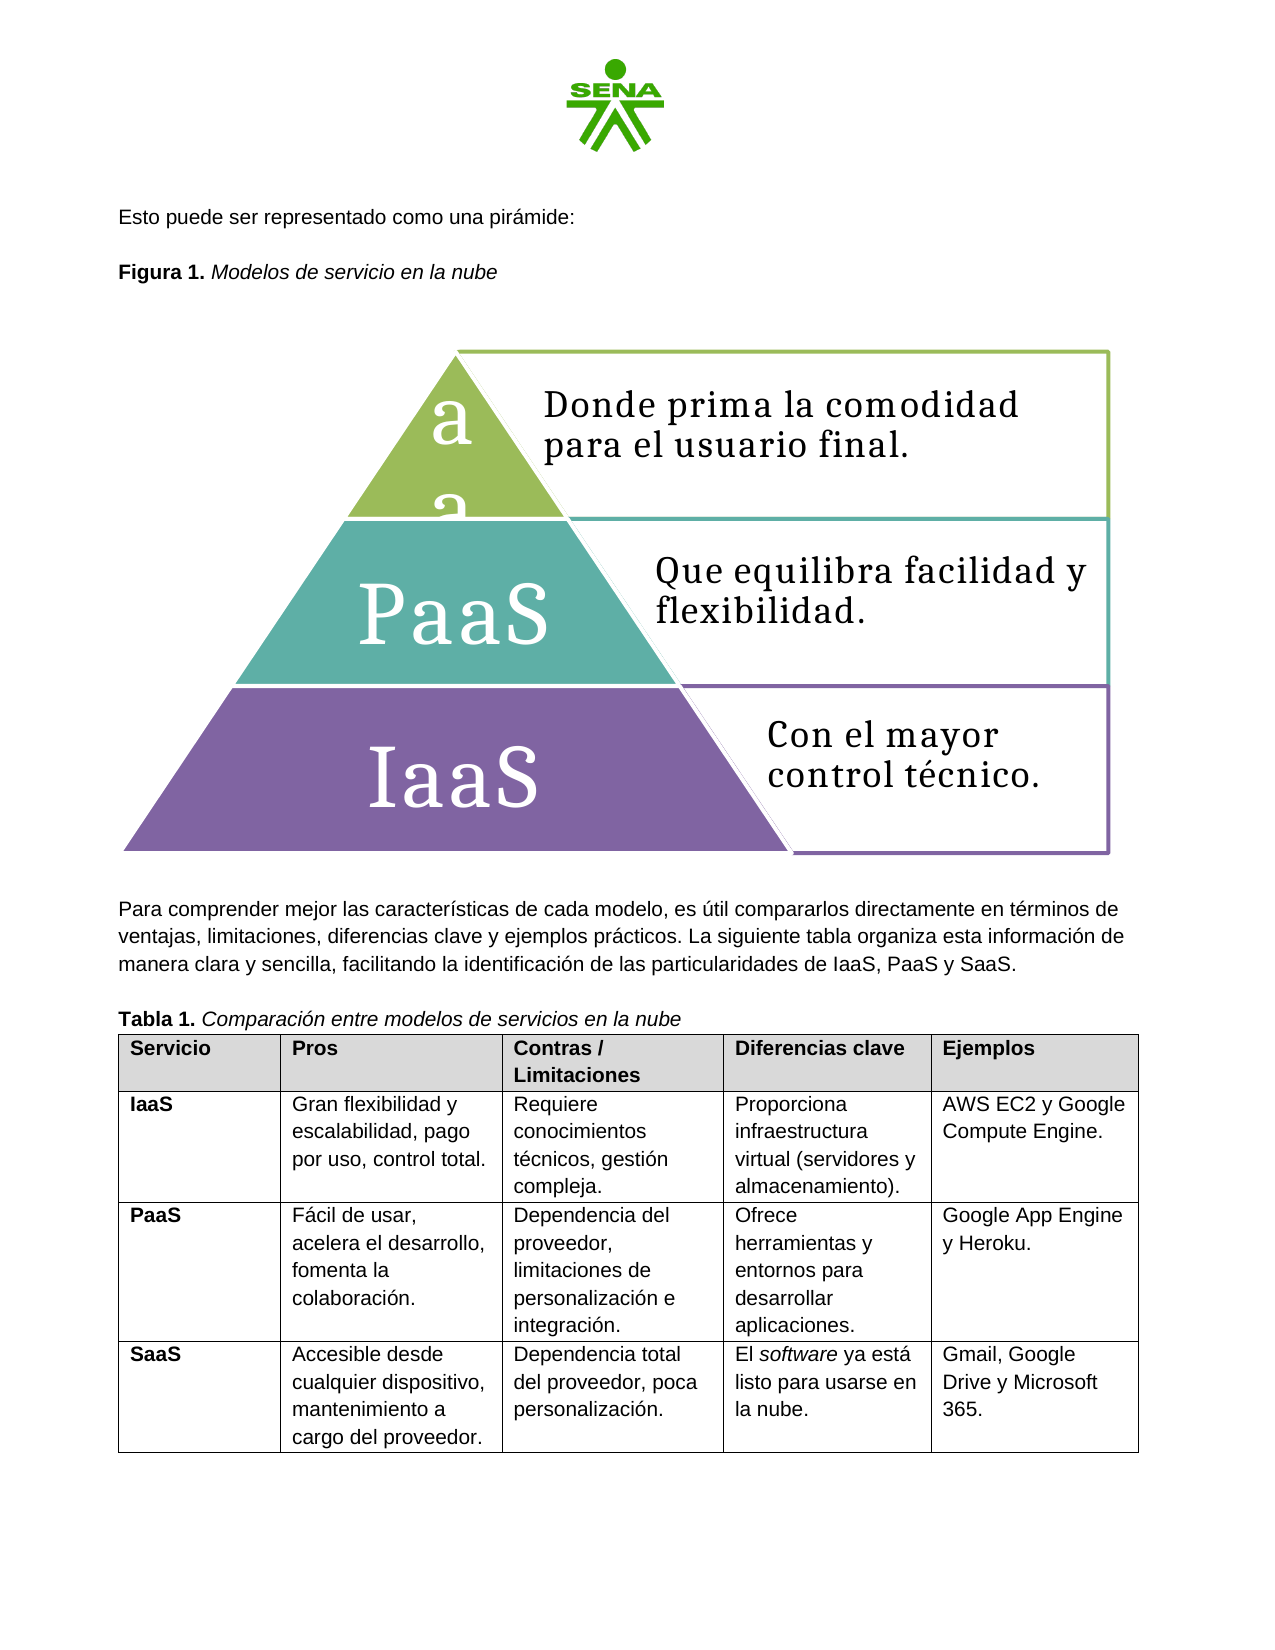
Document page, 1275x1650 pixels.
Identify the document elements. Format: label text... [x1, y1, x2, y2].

table_cell AWS EC2 y Google Compute Engine. [932, 1092, 1138, 1202]
table_header Diferencias clave [724, 1035, 931, 1091]
text Figura 1. Modelos de servicio en la nube [118, 260, 1157, 284]
table_cell Requiere conocimientos técnicos, gestión compleja. [503, 1092, 723, 1202]
table_cell El software ya está listo para usarse en la nube. [724, 1342, 931, 1452]
table_header Servicio [119, 1035, 280, 1091]
table_cell Gran flexibilidad y escalabilidad, pago por uso, control total. [281, 1092, 502, 1202]
text Tabla 1. Comparación entre modelos de servicios en la nube [118, 1007, 1157, 1031]
table_cell Proporciona infraestructura virtual (servidores y almacenamiento). [724, 1092, 931, 1202]
table_cell Dependencia del proveedor, limitaciones de personalización e integración. [503, 1203, 723, 1341]
table_header Ejemplos [932, 1035, 1138, 1091]
table_cell IaaS [119, 1092, 280, 1202]
table_cell Fácil de usar, acelera el desarrollo, fomenta la colaboración. [281, 1203, 502, 1341]
picture [566, 59, 664, 152]
text Esto puede ser representado como una pirámide: [118, 205, 1157, 229]
table_header Pros [281, 1035, 502, 1091]
table_cell Ofrece herramientas y entornos para desarrollar aplicaciones. [724, 1203, 931, 1341]
table_header Contras / Limitaciones [503, 1035, 723, 1091]
table_cell Dependencia total del proveedor, poca personalización. [503, 1342, 723, 1452]
table_cell Accesible desde cualquier dispositivo, mantenimiento a cargo del proveedor. [281, 1342, 502, 1452]
table_cell SaaS [119, 1342, 280, 1452]
table_cell PaaS [119, 1203, 280, 1341]
table_cell Google App Engine y Heroku. [932, 1203, 1138, 1341]
text Para comprender mejor las características de cada modelo, es útil compararlos directamente en términos de ventajas, limitaciones, diferencias clave y ejemplos prácticos. La siguiente tabla organiza esta información de manera clara y sencilla, facilitando la identificación de las particularidades de IaaS, PaaS y SaaS. [118, 897, 1157, 976]
table_cell Gmail, Google Drive y Microsoft 365. [932, 1342, 1138, 1452]
